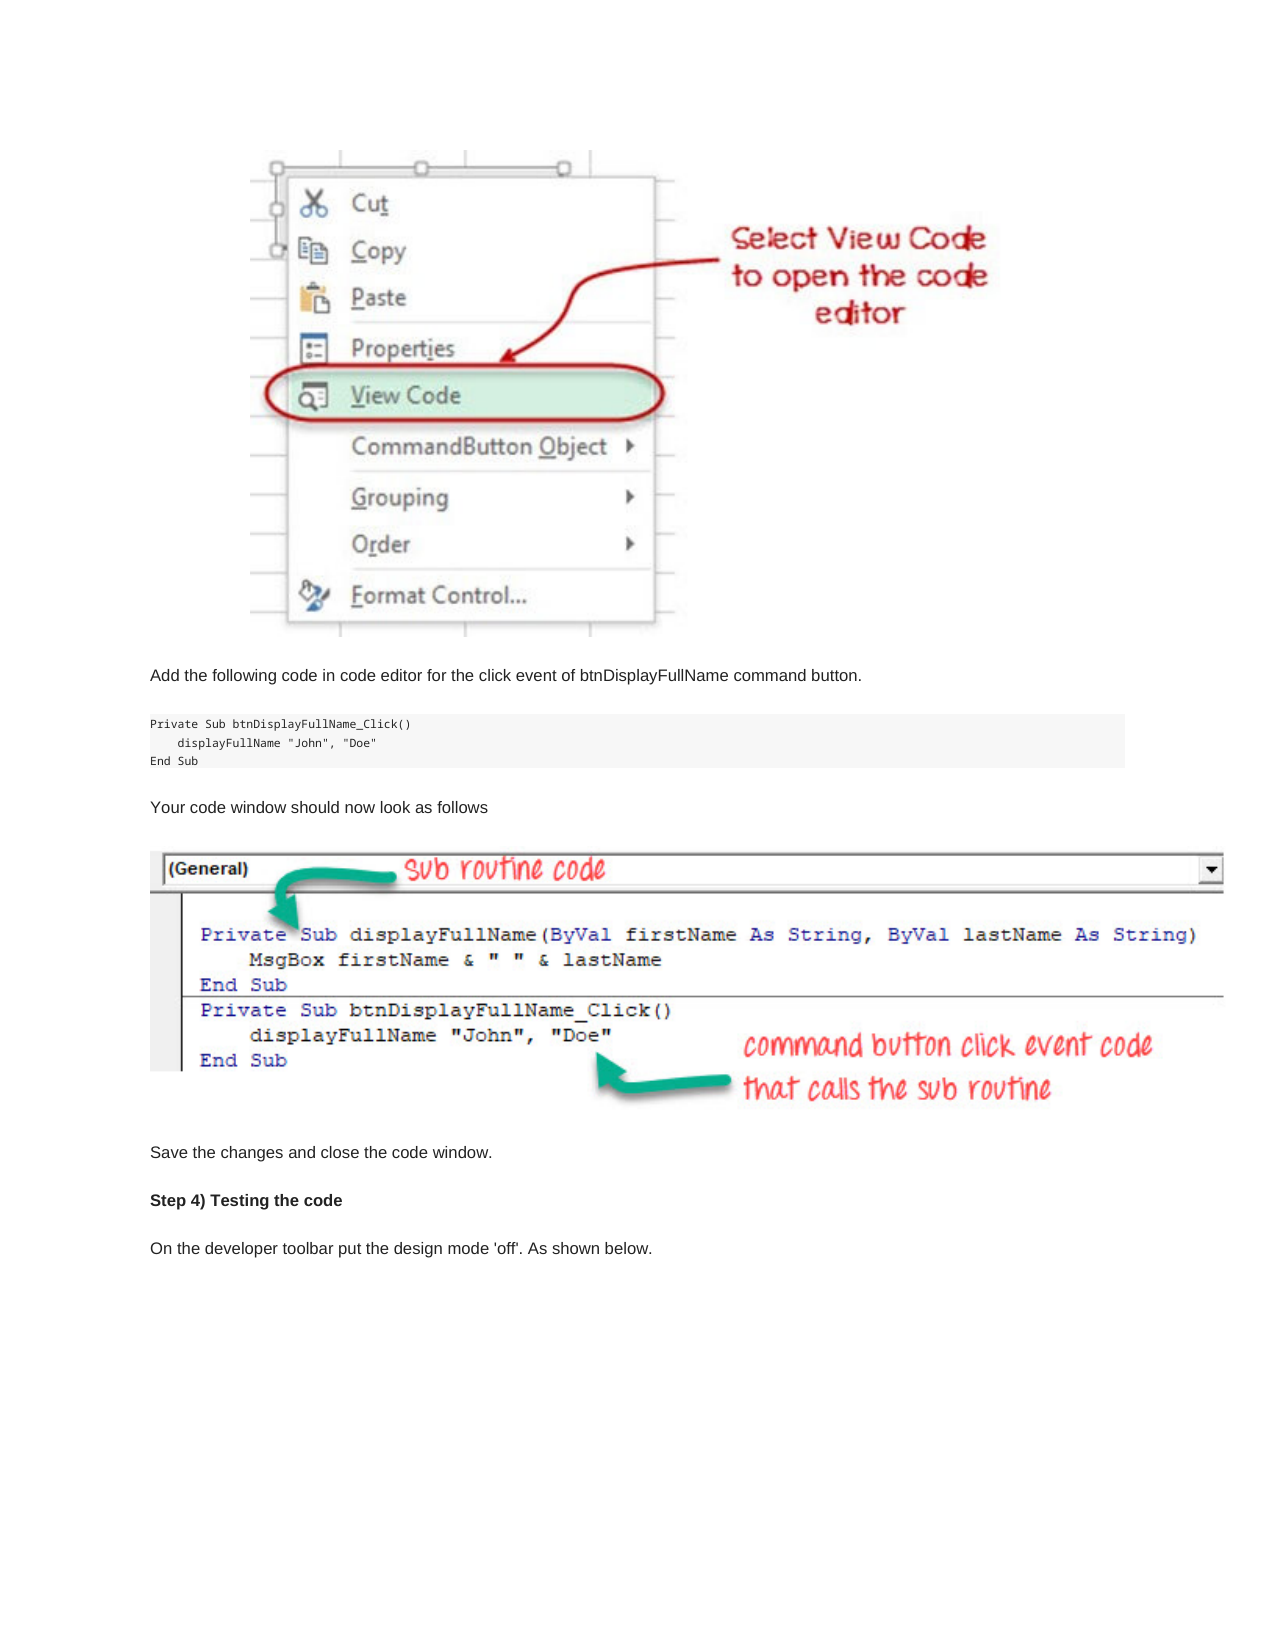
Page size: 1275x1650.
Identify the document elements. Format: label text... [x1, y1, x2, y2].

text displayFullName "John", "Doe" [150, 732, 1125, 750]
text Private Sub btnDisplayFullName_Click() [150, 714, 1125, 732]
text Save the changes and close the code window. [150, 1142, 1125, 1162]
text End Sub [150, 750, 1125, 768]
picture [250, 150, 1025, 637]
text Add the following code in code editor for the click event of btnDisplayFullName command button. [150, 666, 1125, 685]
text Step 4) Testing the code [150, 1191, 1125, 1210]
text On the developer toolbar put the design mode 'off'. As shown below. [150, 1239, 1125, 1258]
picture [150, 846, 1227, 1114]
text Your code window should now look as follows [150, 798, 1125, 817]
